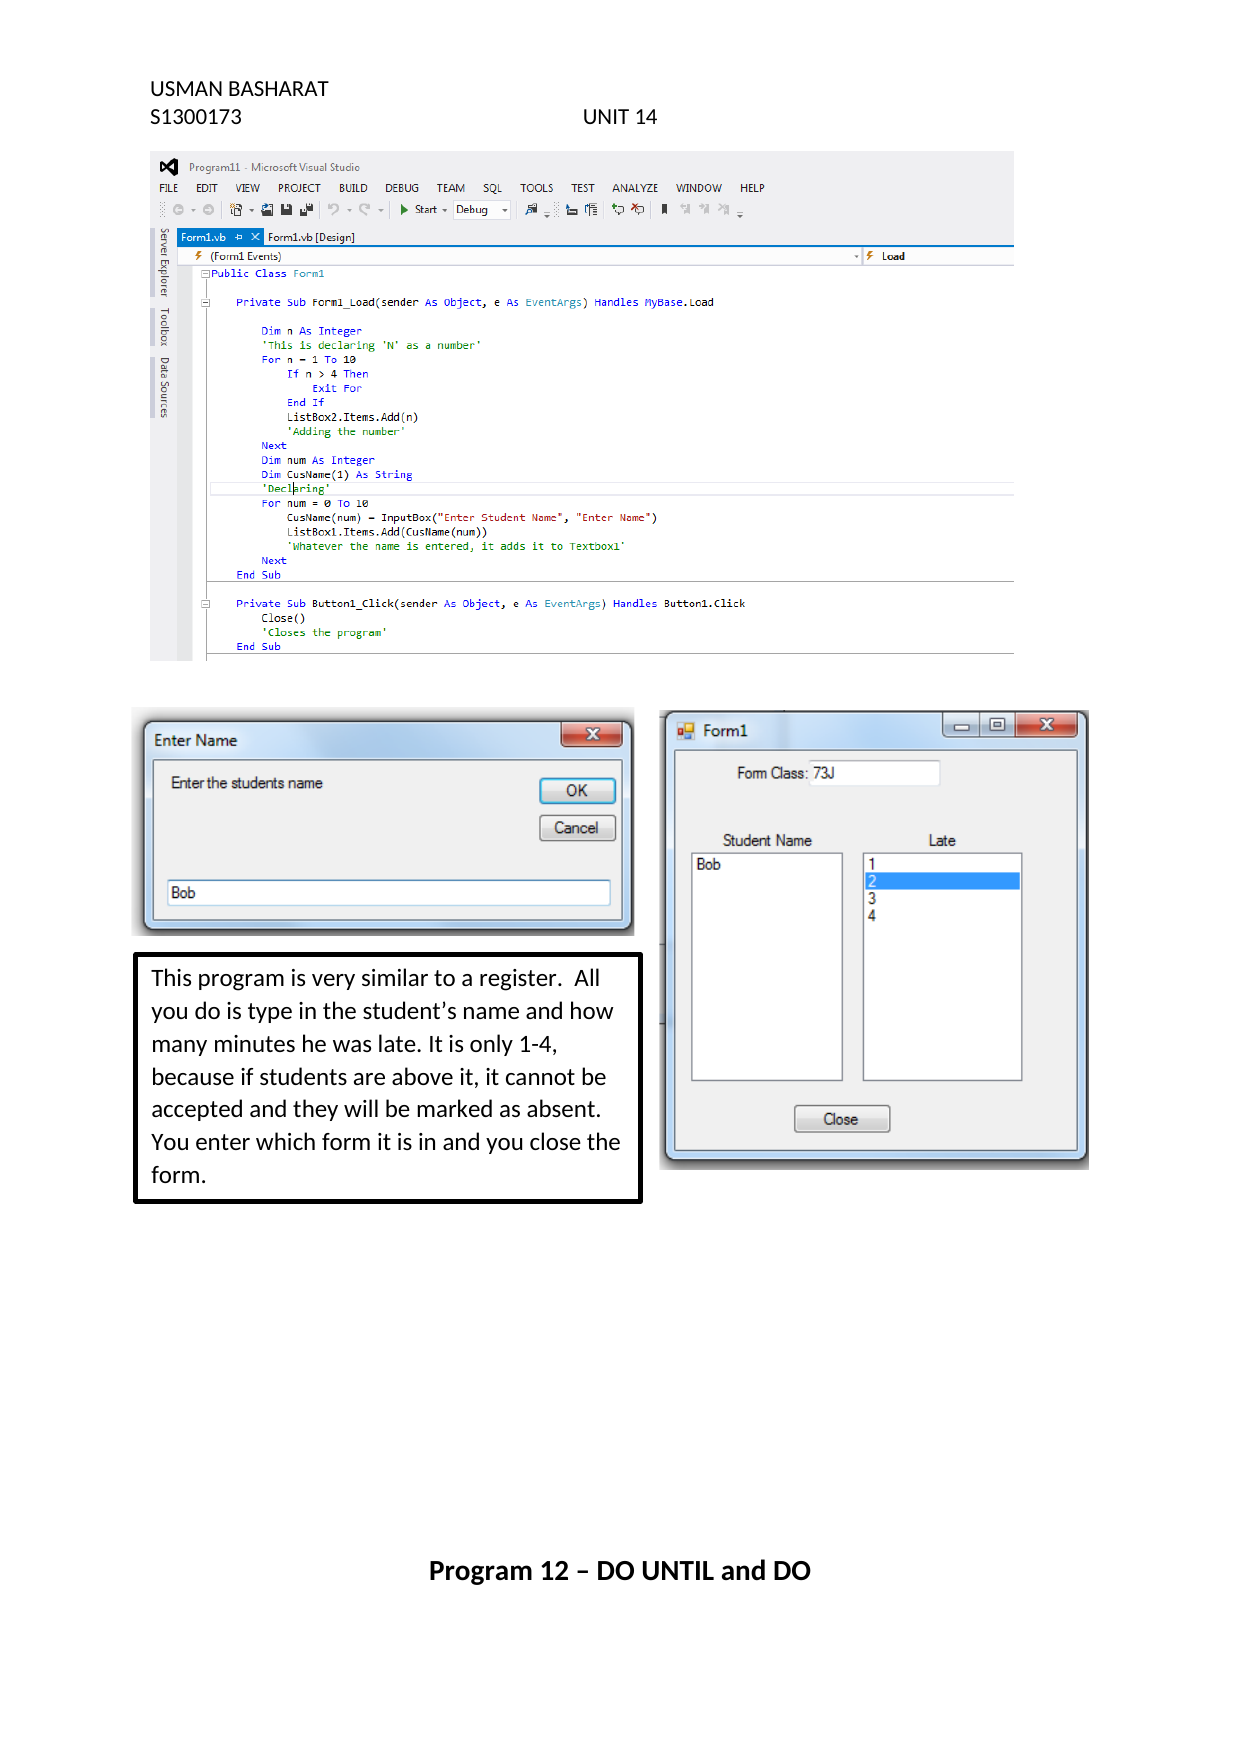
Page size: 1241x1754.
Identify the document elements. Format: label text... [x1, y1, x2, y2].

picture [659, 710, 1089, 1170]
picture [131, 707, 635, 936]
picture [150, 151, 1014, 661]
text Program 12 – DO UNTIL and DO [150, 1552, 1090, 1587]
